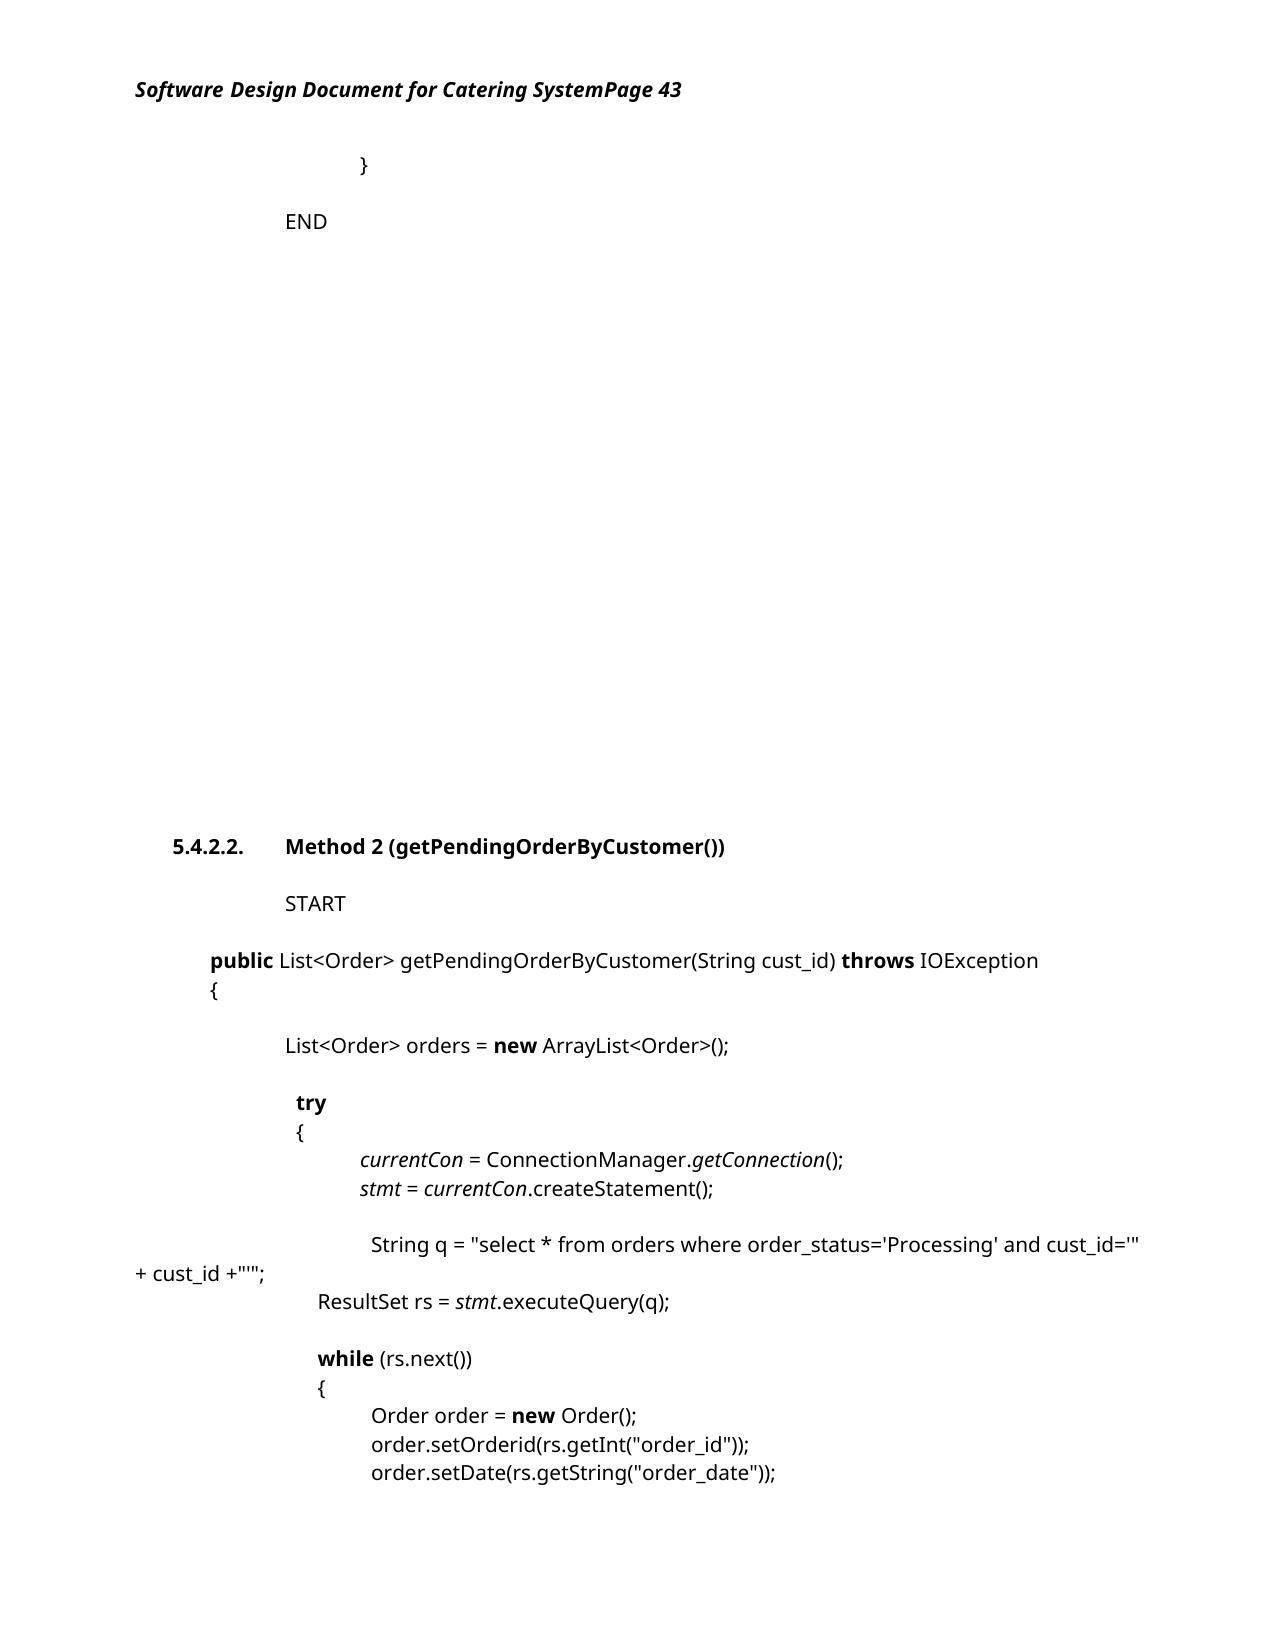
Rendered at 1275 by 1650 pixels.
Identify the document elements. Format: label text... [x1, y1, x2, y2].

text { [135, 1117, 1140, 1145]
text currentCon = ConnectionManager.getConnection(); [135, 1145, 1140, 1174]
list START [285, 889, 1140, 918]
text Order order = new Order(); [135, 1401, 1140, 1430]
text { [135, 1373, 1140, 1401]
list Method 2 (getPendingOrderByCustomer()) [172, 832, 1140, 861]
text while (rs.next()) [135, 1344, 1140, 1373]
text List<Order> orders = new ArrayList<Order>(); [135, 1032, 1140, 1060]
text stmt = currentCon.createStatement(); [135, 1174, 1140, 1202]
text try [135, 1088, 1140, 1117]
list END [285, 207, 1140, 235]
text order.setOrderid(rs.getInt("order_id")); [135, 1430, 1140, 1458]
list } [285, 150, 1140, 178]
text { [135, 975, 1140, 1003]
text ResultSet rs = stmt.executeQuery(q); [135, 1287, 1140, 1316]
text String q = "select * from orders where order_status='Processing' and cust_id='" + cust_id +"'"; [135, 1231, 1140, 1287]
text order.setDate(rs.getString("order_date")); [135, 1458, 1140, 1487]
text public List<Order> getPendingOrderByCustomer(String cust_id) throws IOException [135, 946, 1140, 975]
